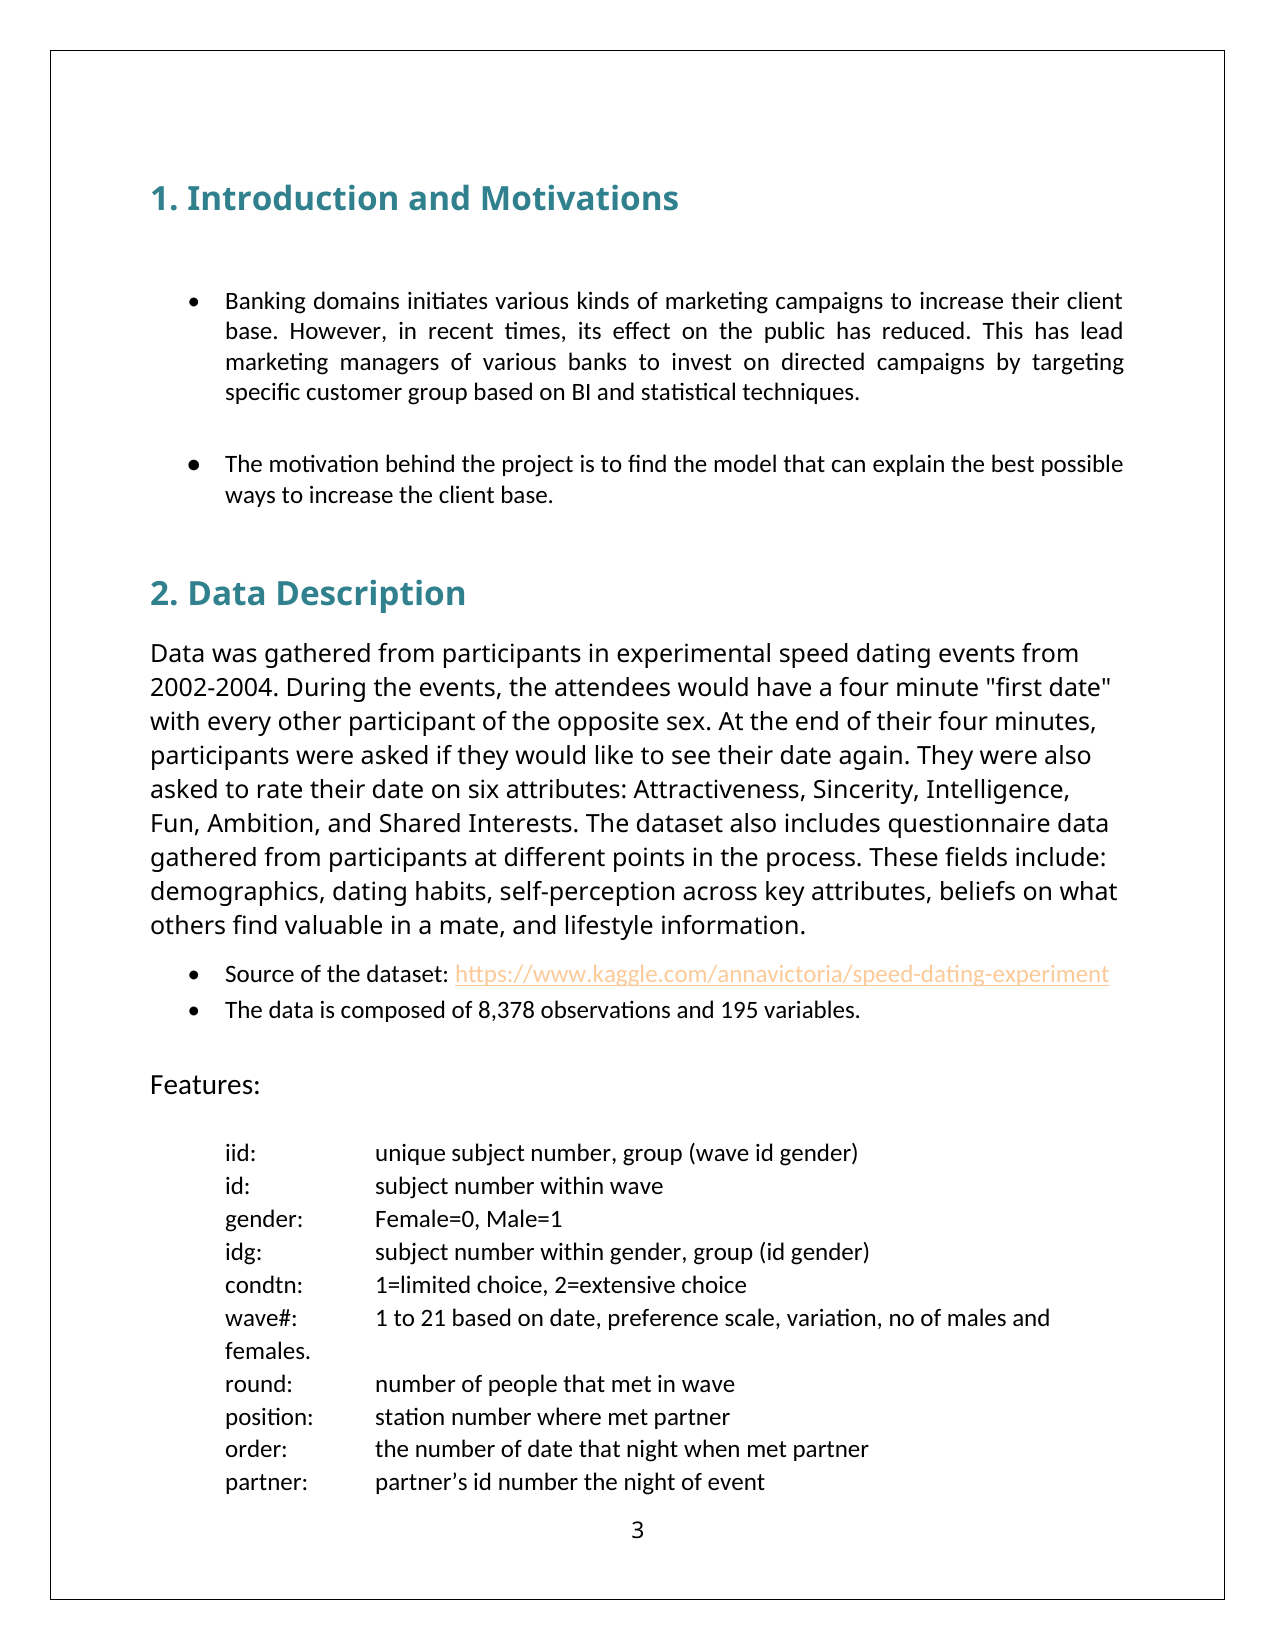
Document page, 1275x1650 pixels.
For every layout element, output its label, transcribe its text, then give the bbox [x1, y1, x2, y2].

list The motivation behind the project is to find the model that can explain the best possible ways to increase the client base. [187, 448, 1125, 509]
list Banking domains initiates various kinds of marketing campaigns to increase their client base. However, in recent times, its effect on the public has reduced. This has lead marketing managers of various banks to invest on directed campaigns by targeting specific customer group based on BI and statistical techniques. [187, 285, 1125, 407]
list round: number of people that met in wave [225, 1368, 1125, 1398]
list The data is composed of 8,378 observations and 195 variables. [187, 994, 1125, 1025]
subtitle 2. Data Description [150, 570, 1125, 616]
list partner: partner’s id number the night of event [225, 1466, 1125, 1497]
list Source of the dataset: https://www.kaggle.com/annavictoria/speed-dating-experiment [187, 958, 1125, 989]
list iid: unique subject number, group (wave id gender) [225, 1137, 1125, 1168]
text Features: [150, 1066, 1125, 1102]
list id: subject number within wave [225, 1170, 1125, 1201]
list position: station number where met partner [225, 1401, 1125, 1431]
text Data was gathered from participants in experimental speed dating events from 2002-2004. During the events, the attendees would have a four minute "first date" with every other participant of the opposite sex. At the end of their four minutes, participants were asked if they would like to see their date again. They were also asked to rate their date on six attributes: Attractiveness, Sincerity, Intelligence, Fun, Ambition, and Shared Interests. The dataset also includes questionnaire data gathered from participants at different points in the process. These fields include: demographics, dating habits, self-perception across key attributes, beliefs on what others find valuable in a mate, and lifestyle information. [150, 636, 1125, 942]
list gender: Female=0, Male=1 [225, 1203, 1125, 1234]
subtitle 1. Introduction and Motivations [150, 175, 1125, 220]
list order: the number of date that night when met partner [225, 1433, 1125, 1464]
list wave#: 1 to 21 based on date, preference scale, variation, no of males and females. [225, 1302, 1125, 1365]
list idg: subject number within gender, group (id gender) [225, 1236, 1125, 1267]
list condtn: 1=limited choice, 2=extensive choice [225, 1269, 1125, 1299]
